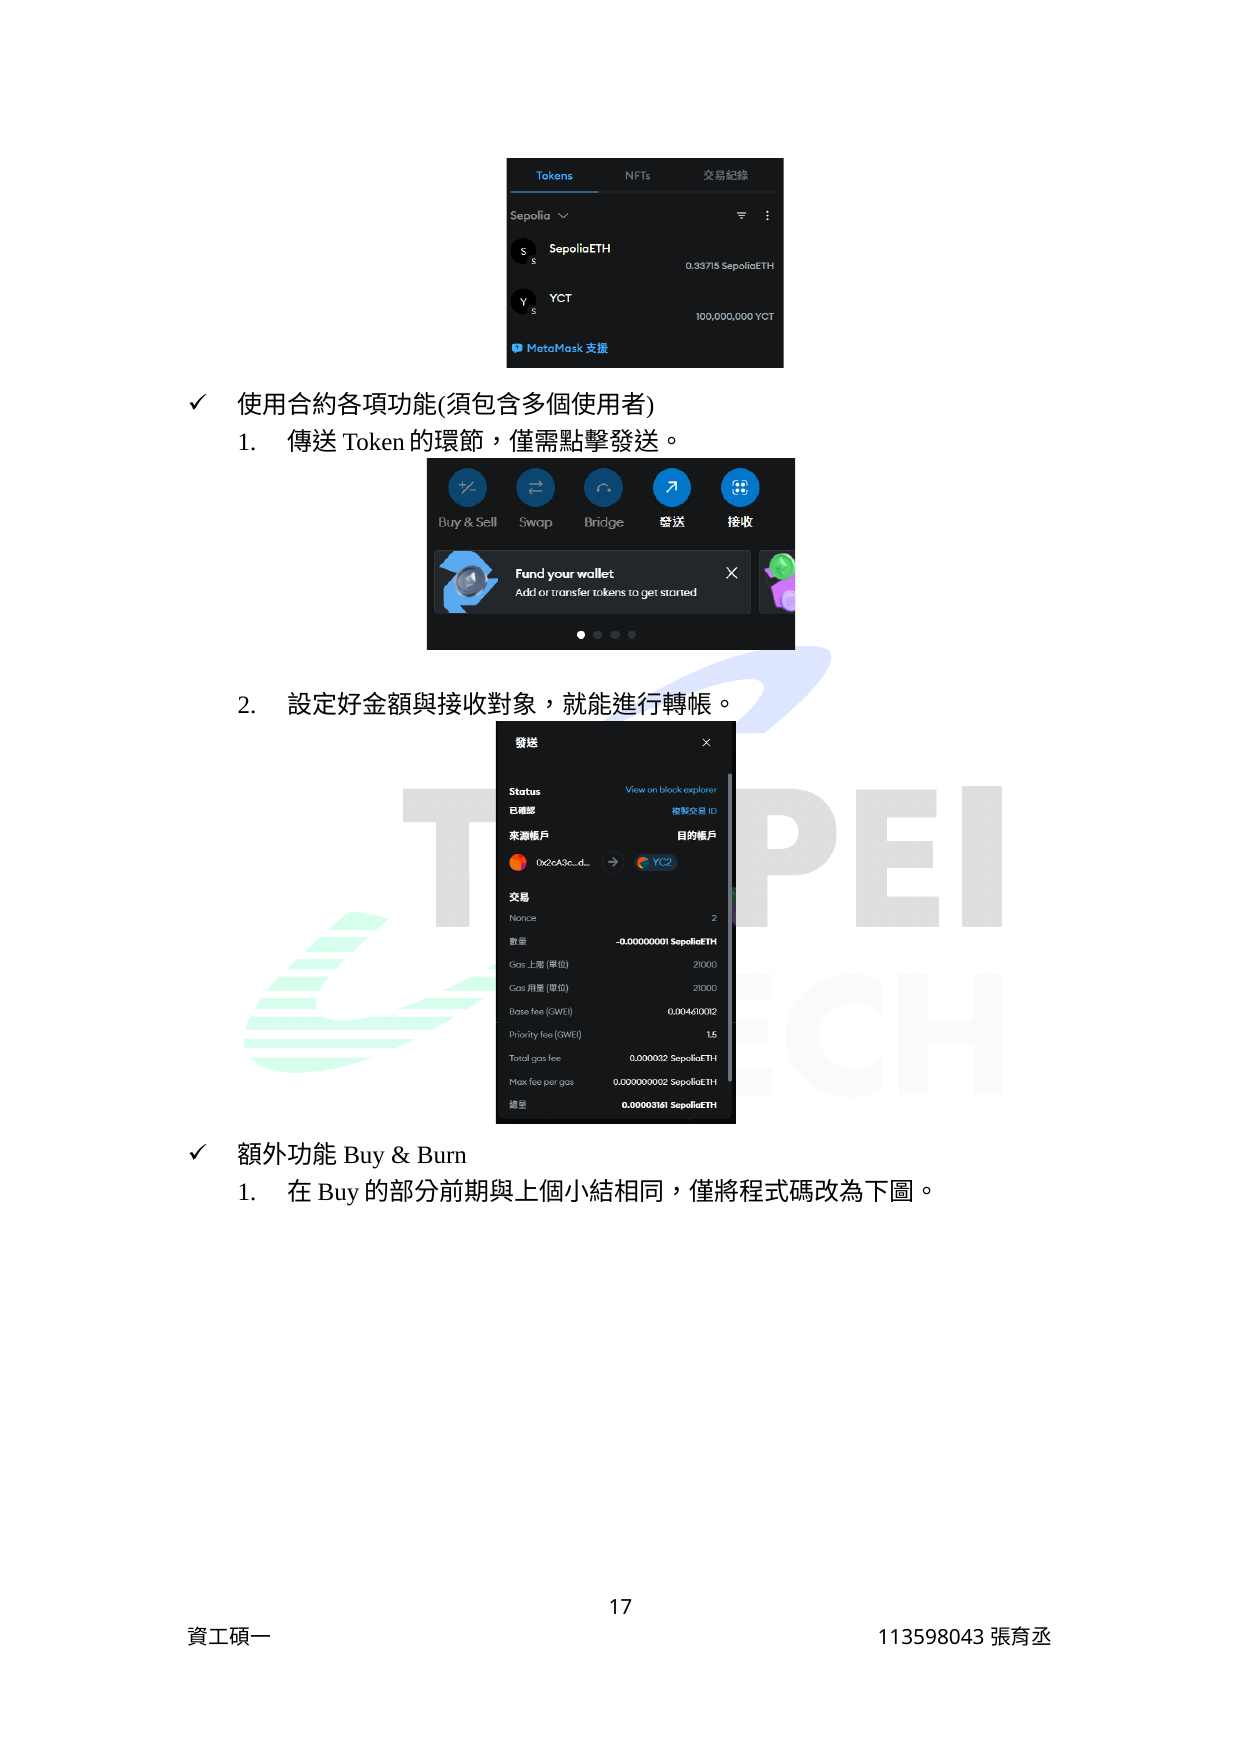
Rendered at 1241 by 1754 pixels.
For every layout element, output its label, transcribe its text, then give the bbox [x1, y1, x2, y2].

picture [506, 158, 784, 368]
list 額外功能 Buy & Burn [187, 1133, 1053, 1171]
table_header [247, 459, 976, 683]
picture [495, 721, 736, 1124]
list 設定好金額與接收對象，就能進行轉帳。 [237, 683, 1053, 721]
list 傳送Token的環節，僅需點擊發送。 [237, 421, 1053, 458]
list 在Buy的部分前期與上個小結相同，僅將程式碼改為下圖。 [237, 1171, 1053, 1208]
picture [426, 458, 796, 650]
table_header [238, 159, 1053, 383]
table_header [261, 721, 970, 1133]
list 使用合約各項功能(須包含多個使用者) [187, 383, 1053, 421]
